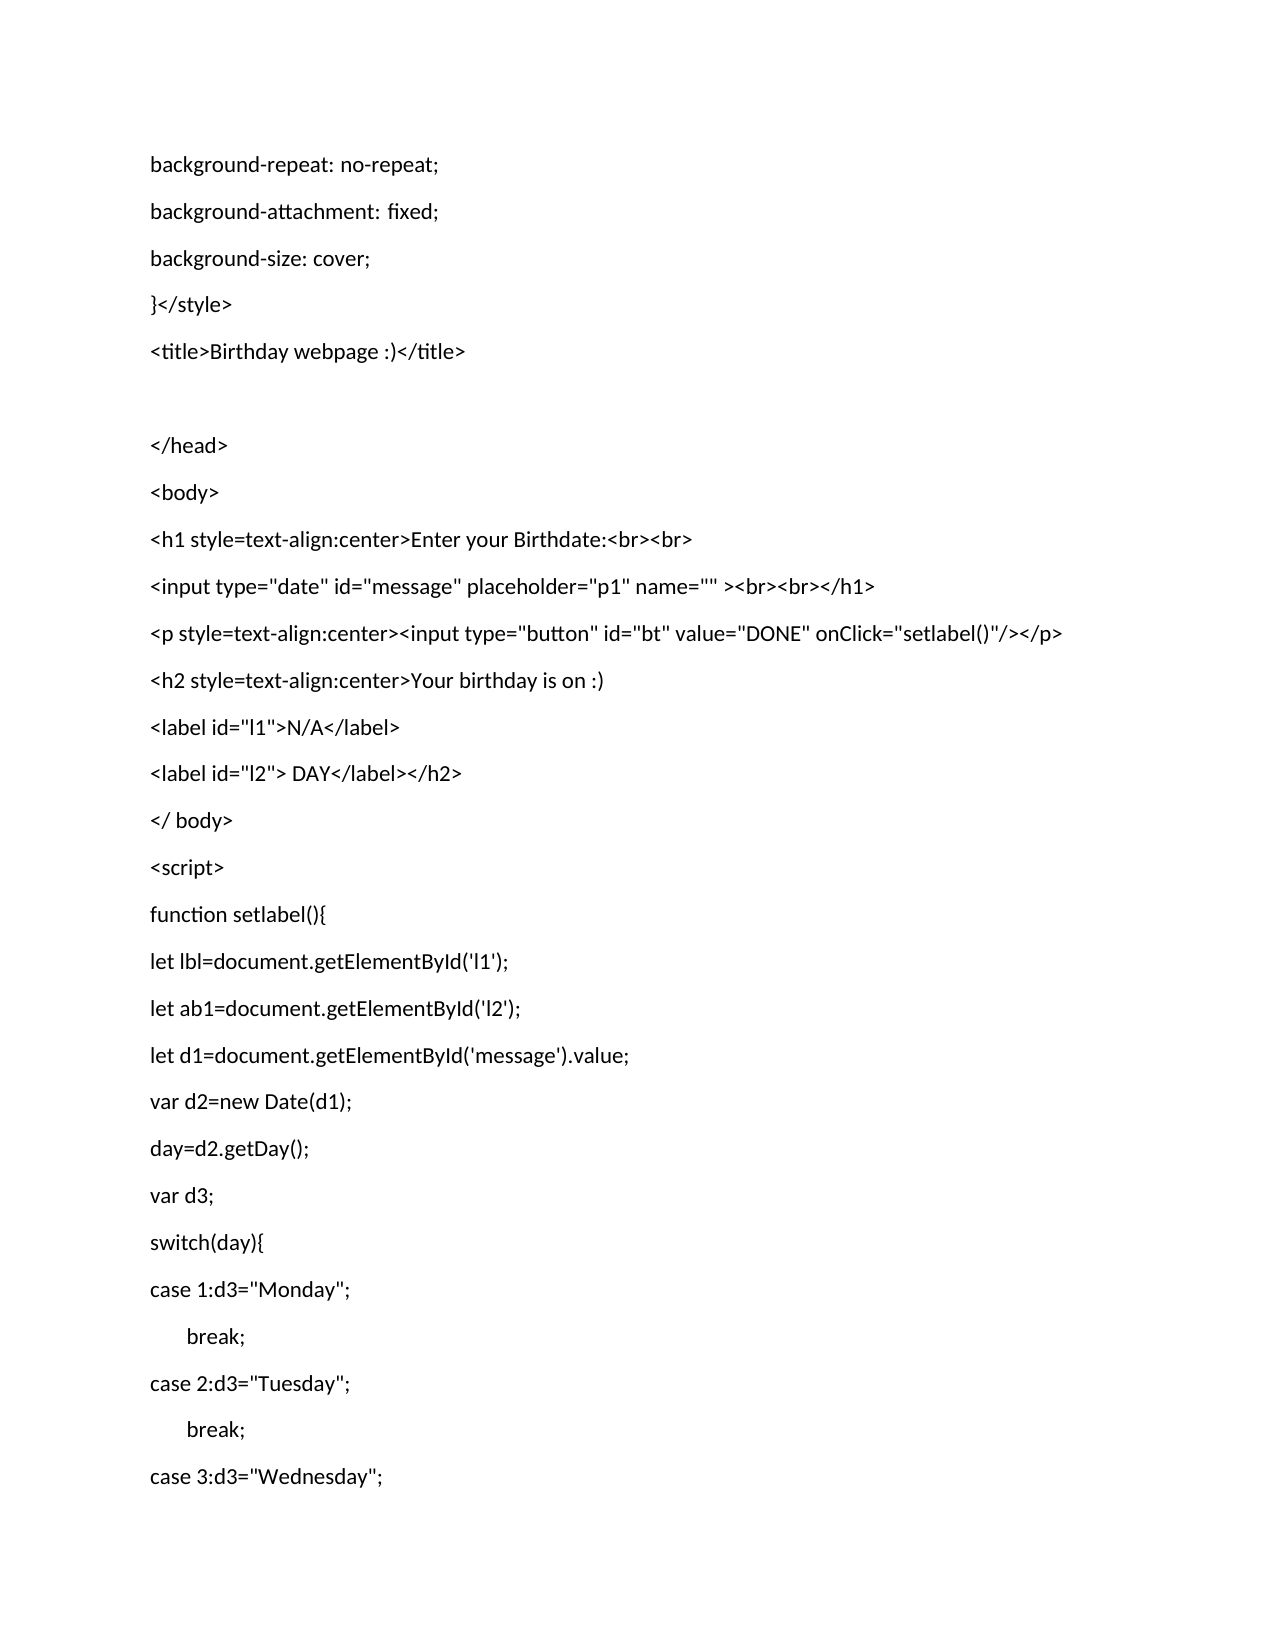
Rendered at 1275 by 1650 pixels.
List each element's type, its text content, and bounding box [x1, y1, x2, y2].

text day=d2.getDay(); var d3; switch(day){ [150, 1134, 312, 1256]
text case 3:d3="Wednesday"; [150, 1462, 1248, 1490]
text let d1=document.getElementById('message').value; var d2=new Date(d1); [150, 1041, 632, 1116]
text }</style> [150, 291, 1248, 318]
text case 2:d3="Tuesday"; break; [150, 1369, 352, 1443]
text case 1:d3="Monday"; break; [150, 1275, 353, 1350]
text </ body> [150, 806, 1248, 834]
text <body> [150, 478, 1248, 506]
text function setlabel(){ [150, 900, 1248, 928]
text background-repeat: no-repeat; background-attachment: fixed; background-size: cover; [150, 150, 439, 272]
text <label id="l1">N/A</label> [150, 713, 1248, 741]
text <script> [150, 853, 1248, 881]
text </head> [150, 431, 1248, 459]
text <input type="date" id="message" placeholder="p1" name="" ><br><br></h1> [150, 572, 1248, 600]
text <p style=text-align:center><input type="button" id="bt" value="DONE" onClick="setlabel()"/></p> [150, 619, 1248, 647]
text <title>Birthday webpage :)</title> [150, 337, 1248, 365]
text <h1 style=text-align:center>Enter your Birthdate:<br><br> [150, 525, 1248, 553]
text <h2 style=text-align:center>Your birthday is on :) [150, 666, 1248, 694]
text <label id="l2"> DAY</label></h2> [150, 759, 1248, 787]
text let lbl=document.getElementById('l1'); let ab1=document.getElementById('l2'); [150, 947, 523, 1022]
